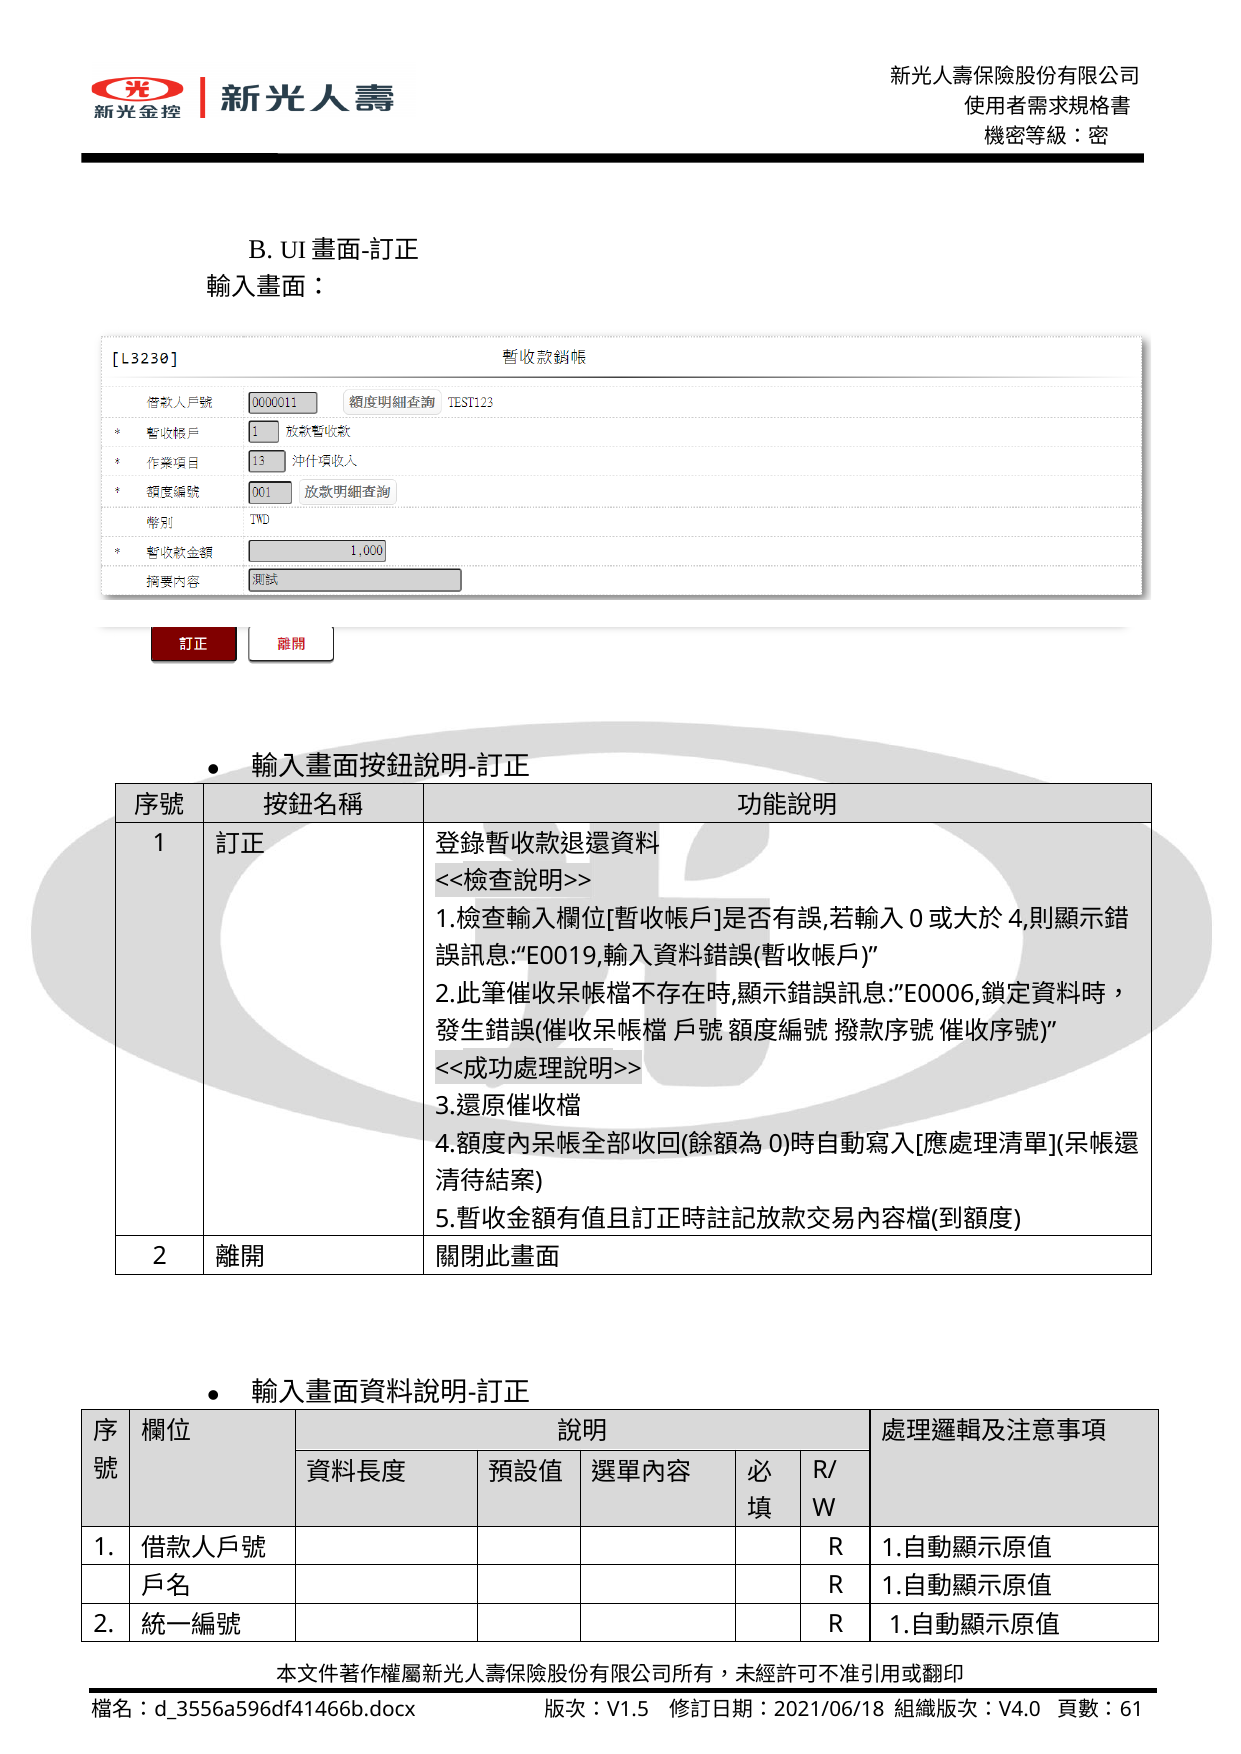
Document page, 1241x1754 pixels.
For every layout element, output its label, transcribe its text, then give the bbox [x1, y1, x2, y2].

table_header 處理邏輯及注意事項 [871, 1410, 1158, 1526]
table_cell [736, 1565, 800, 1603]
table_cell 訂正 [204, 823, 423, 1235]
table_header 說明 [296, 1410, 869, 1449]
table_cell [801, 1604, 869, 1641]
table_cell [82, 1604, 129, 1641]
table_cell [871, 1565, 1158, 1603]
table_cell R [801, 1527, 869, 1564]
text 輸入畫面： [207, 266, 1152, 304]
table_cell 借款人戶號 [130, 1527, 295, 1564]
list 輸入畫面資料說明-訂正 [207, 1370, 1152, 1409]
table_cell 關閉此畫面 [424, 1236, 1151, 1274]
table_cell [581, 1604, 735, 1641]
table_cell 2 [116, 1236, 203, 1274]
table_cell [736, 1527, 800, 1564]
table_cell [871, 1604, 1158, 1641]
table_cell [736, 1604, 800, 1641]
table_cell 選單內容 [581, 1451, 735, 1526]
picture [25, 713, 1215, 1166]
table_header 序號 [116, 784, 203, 822]
table_cell 資料長度 [296, 1451, 477, 1526]
table_cell 必填 [736, 1451, 800, 1526]
table_cell 登錄暫收款退還資料 <<檢查說明>> 1.檢查輸入欄位[暫收帳戶]是否有誤,若輸入0或大於4,則顯示錯誤訊息:“E0019,輸入資料錯誤(暫收帳戶)” 2.此筆催收呆帳檔不存在時,顯示錯誤訊息:”E0006,鎖定資料時，發生錯誤(催收呆帳檔 戶號 額度編號 撥款序號 催收序號)” <<成功處理說明>> 3.還原催收檔 4.額度內呆帳全部收回(餘額為0)時自動寫入[應處理清單](呆帳還清待結案) 5.暫收金額有值且訂正時註記放款交易內容檔(到額度) [424, 823, 1151, 1235]
table_cell 離開 [204, 1236, 423, 1274]
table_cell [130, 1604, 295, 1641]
table_cell R/W [801, 1451, 869, 1526]
table_cell 1. [82, 1527, 129, 1564]
table_cell 1 [116, 823, 203, 1235]
list 輸入畫面按鈕說明-訂正 [207, 744, 1152, 783]
table_header 欄位 [130, 1410, 295, 1526]
table_header 功能說明 [424, 784, 1151, 822]
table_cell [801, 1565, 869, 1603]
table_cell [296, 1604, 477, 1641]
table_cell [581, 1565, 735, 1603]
table_header 序號 [82, 1410, 129, 1526]
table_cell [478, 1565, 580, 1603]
table_header 按鈕名稱 [204, 784, 423, 822]
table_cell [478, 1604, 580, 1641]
table_cell 預設值 [478, 1451, 580, 1526]
table_cell 1.自動顯示原值 [871, 1527, 1158, 1564]
table_cell [296, 1527, 477, 1564]
picture [91, 61, 417, 118]
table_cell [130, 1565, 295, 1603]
table_cell [581, 1527, 735, 1564]
subtitle UI畫面-訂正 [248, 230, 1152, 266]
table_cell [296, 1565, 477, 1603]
picture [88, 627, 1152, 670]
table_cell [478, 1527, 580, 1564]
table_cell [82, 1565, 129, 1603]
picture [88, 323, 1152, 600]
